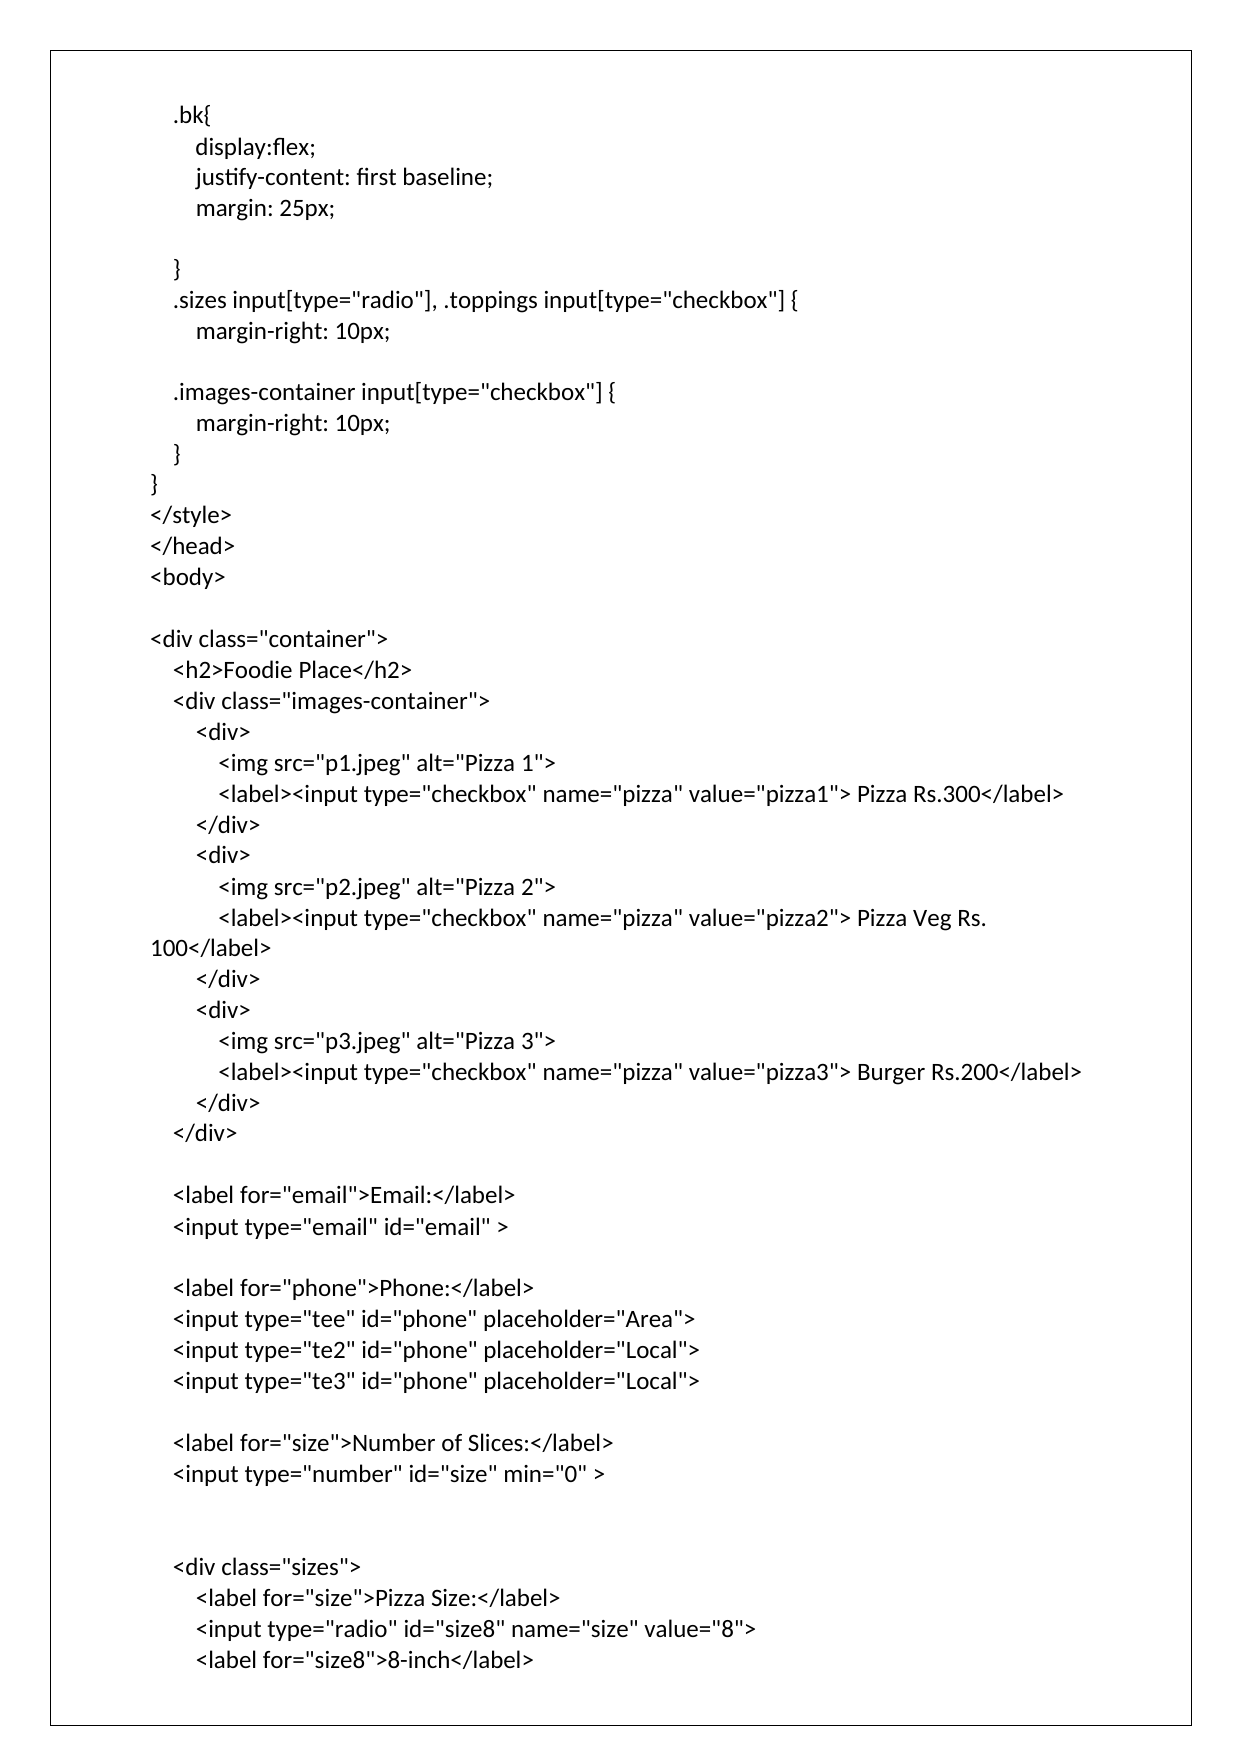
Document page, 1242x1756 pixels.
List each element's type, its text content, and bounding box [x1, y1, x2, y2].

text } [173, 253, 1114, 284]
text <label for="email">Email:</label> [173, 1180, 1114, 1210]
text .sizes input[type="radio"], .toppings input[type="checkbox"] { margin-right: 10px; [173, 284, 800, 346]
text <div> [196, 716, 1114, 747]
text <label for="size8">8-inch</label> [196, 1644, 1114, 1674]
text <input type="te3" id="phone" placeholder="Local"> [173, 1365, 1114, 1396]
text <body> [150, 561, 1114, 592]
text <label><input type="checkbox" name="pizza" value="pizza1"> Pizza Rs.300</label> [218, 778, 1114, 808]
text .images-container input[type="checkbox"] { margin-right: 10px; [173, 376, 618, 438]
text justify-content: first baseline; margin: 25px; [196, 161, 496, 223]
text display:flex; [195, 131, 1114, 161]
text <div> [196, 839, 1114, 870]
text 100</label> [150, 932, 1114, 963]
text <div> [196, 994, 1114, 1025]
text <input type="number" id="size" min="0" > [173, 1458, 1114, 1489]
text <label for="size">Number of Slices:</label> [173, 1427, 1114, 1458]
text <img src="p2.jpeg" alt="Pizza 2"> [218, 871, 1114, 901]
text </div> [196, 1087, 1114, 1117]
text <h2>Foodie Place</h2> [173, 654, 1114, 684]
text </div> [196, 809, 1114, 839]
text <label><input type="checkbox" name="pizza" value="pizza2"> Pizza Veg Rs. [218, 902, 1114, 932]
text <div class="images-container"> [173, 685, 1114, 716]
text <img src="p3.jpeg" alt="Pizza 3"> [218, 1025, 1114, 1055]
text </head> [150, 530, 1114, 561]
text <img src="p1.jpeg" alt="Pizza 1"> [218, 747, 1114, 777]
text </div> [196, 963, 1114, 994]
text <div class="container"> [150, 623, 1114, 653]
text <input type="te2" id="phone" placeholder="Local"> [173, 1334, 1114, 1365]
text <label><input type="checkbox" name="pizza" value="pizza3"> Burger Rs.200</label> [218, 1056, 1114, 1086]
text <label for="phone">Phone:</label> [173, 1272, 1114, 1303]
text <div class="sizes"> [173, 1551, 1114, 1582]
text <input type="tee" id="phone" placeholder="Area"> [173, 1303, 1114, 1334]
text <input type="radio" id="size8" name="size" value="8"> [196, 1613, 1114, 1643]
text </style> [150, 499, 1114, 530]
text } [150, 468, 1114, 499]
text .bk{ [173, 99, 1114, 130]
text } [173, 438, 1114, 468]
text </div> [173, 1118, 1114, 1148]
text <label for="size">Pizza Size:</label> [196, 1582, 1114, 1612]
text <input type="email" id="email" > [173, 1211, 1114, 1241]
